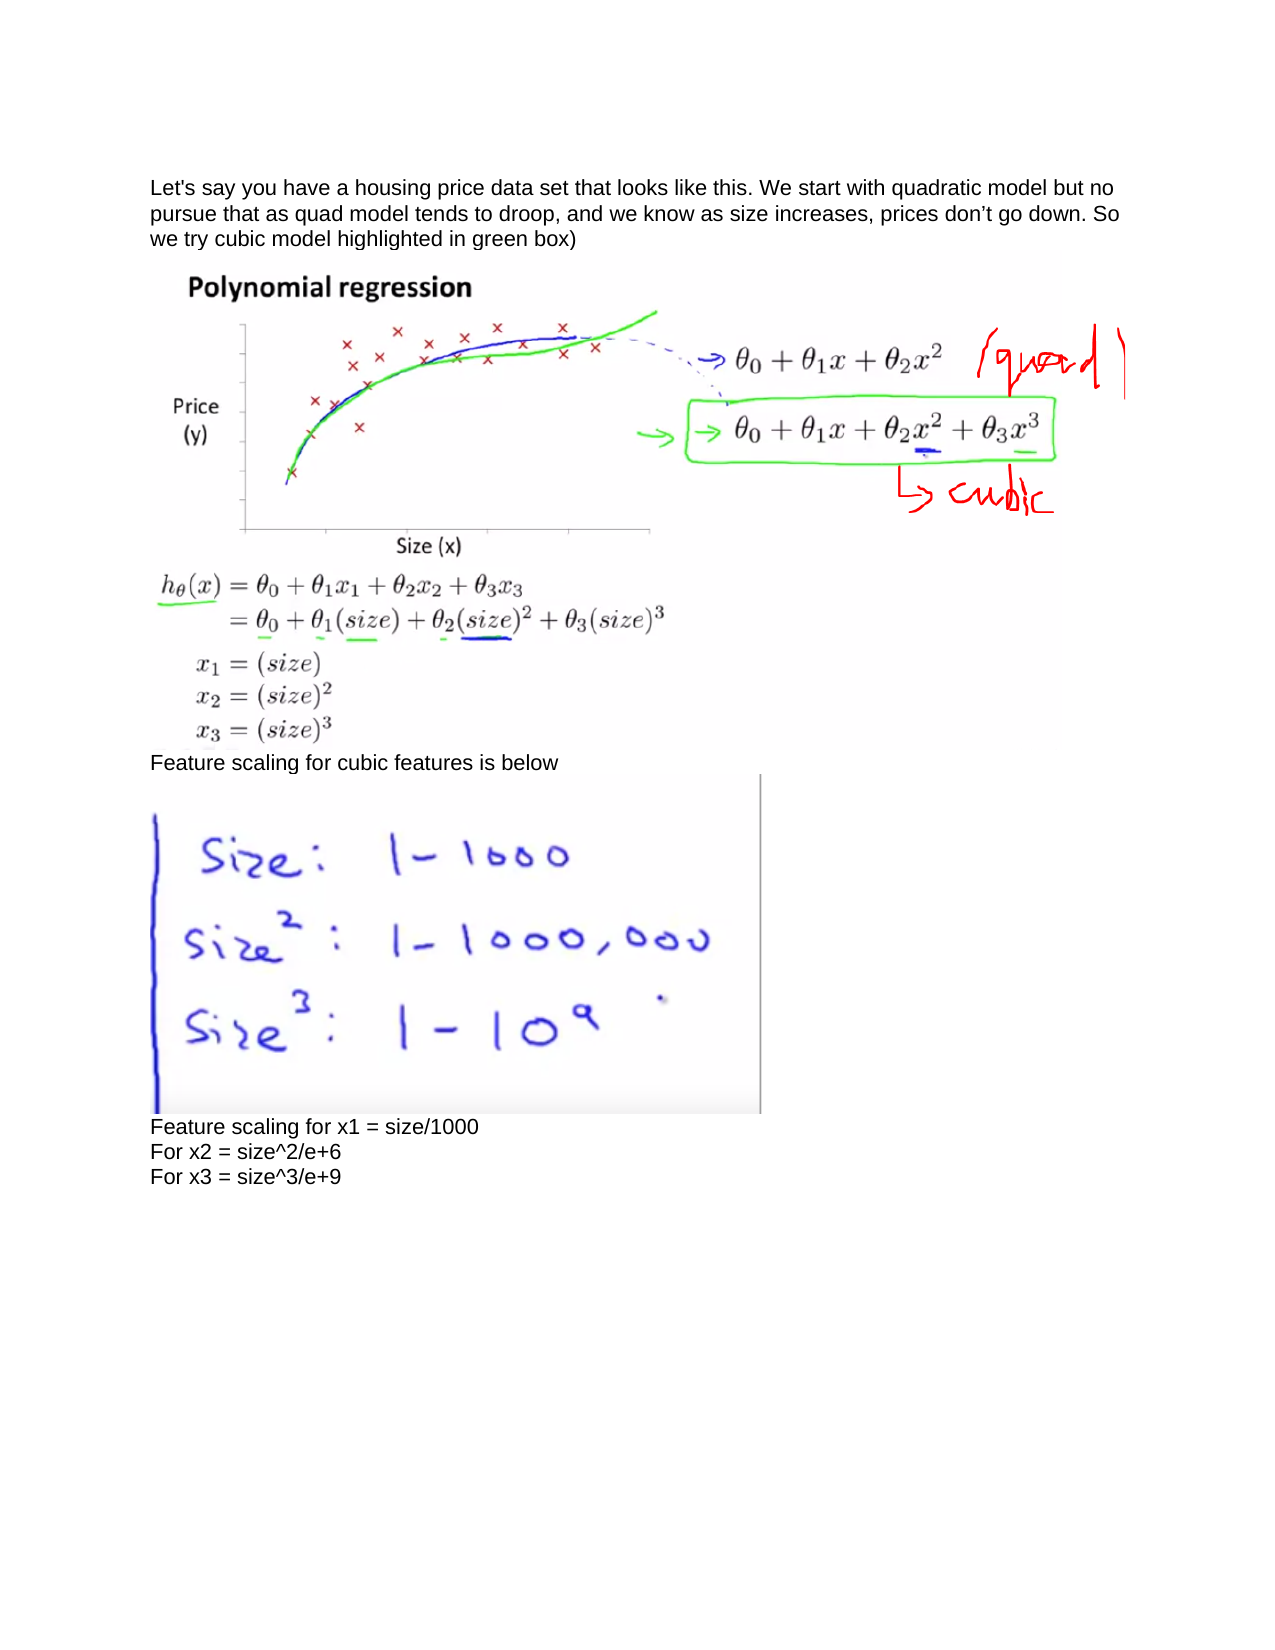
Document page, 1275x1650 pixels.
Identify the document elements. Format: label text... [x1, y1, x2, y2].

picture [150, 250, 1125, 750]
text Feature scaling for x1 = size/1000 [150, 1114, 1125, 1139]
picture [150, 774, 799, 1114]
text For x3 = size^3/e+9 [150, 1164, 1125, 1189]
text Feature scaling for cubic features is below [150, 750, 1125, 775]
text Let's say you have a housing price data set that looks like this. We start with quadratic model but no pursue that as quad model tends to droop, and we know as size increases, prices don’t go down. So we try cubic model highlighted in green box) [150, 175, 1125, 250]
text For x2 = size^2/e+6 [150, 1139, 1125, 1164]
